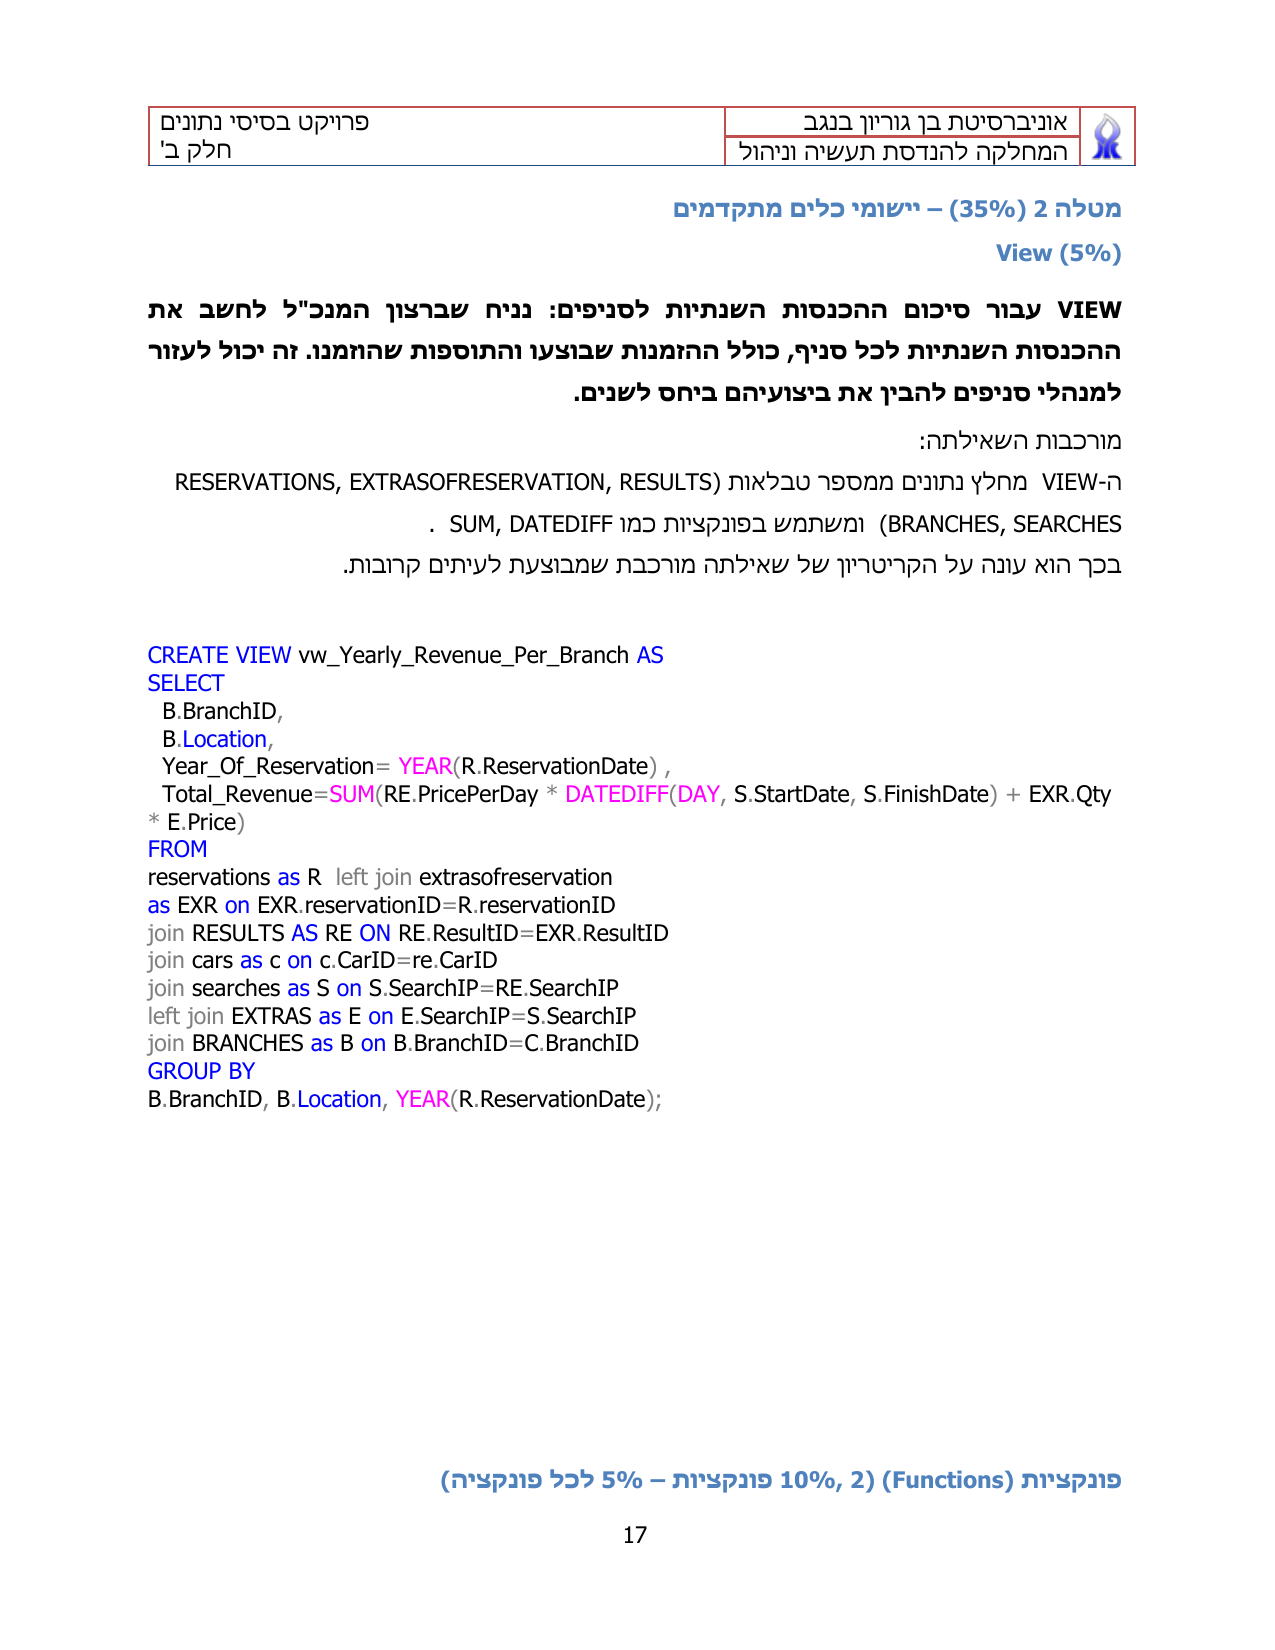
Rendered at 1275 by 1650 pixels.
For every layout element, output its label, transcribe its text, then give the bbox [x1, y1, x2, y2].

text join BRANCHES as B on B.BranchID=C.BranchID [148, 1029, 1122, 1057]
text GROUP BY [148, 1057, 1122, 1084]
text SELECT [148, 669, 1122, 696]
picture [1090, 112, 1124, 160]
text FROM [148, 835, 1122, 863]
text B.Location, [148, 724, 1122, 752]
subtitle View (5%) [148, 238, 1122, 266]
text as EXR on EXR.reservationID=R.reservationID [148, 890, 1122, 918]
text B.BranchID, B.Location, YEAR(R.ReservationDate); [148, 1084, 1122, 1112]
text B.BranchID, [148, 696, 1122, 724]
text CREATE VIEW vw_Yearly_Revenue_Per_Branch AS [148, 641, 1122, 669]
subtitle VIEW עבור סיכום ההכנסות השנתיות לסניפים: נניח שברצון המנכ"ל לחשב את ההכנסות השנתיות לכל סניף, כולל ההזמנות שבוצעו והתוספות שהוזמנו. זה יכול לעזור למנהלי סניפים להבין את ביצועיהם ביחס לשנים. [148, 295, 1122, 406]
subtitle פונקציות (Functions) (10%, 2 פונקציות – 5% לכל פונקציה) [148, 1465, 1122, 1493]
text join cars as c on c.CarID=re.CarID [148, 946, 1122, 973]
text left join EXTRAS as E on E.SearchIP=S.SearchIP [148, 1001, 1122, 1029]
text Year_Of_Reservation= YEAR(R.ReservationDate) , [148, 752, 1122, 779]
subtitle מטלה 2 (35%) – יישומי כלים מתקדמים [148, 194, 1122, 222]
text reservations as R left join extrasofreservation [148, 863, 1122, 890]
text join searches as S on S.SearchIP=RE.SearchIP [148, 973, 1122, 1001]
text מורכבות השאילתה: ה-VIEW מחלץ נתונים ממספר טבלאות (RESERVATIONS, EXTRASOFRESERVATION, RESULTS BRANCHES, SEARCHES) ומשתמש בפונקציות כמו SUM, DATEDIFF . בכך הוא עונה על הקריטריון של שאילתה מורכבת שמבוצעת לעיתים קרובות. [148, 426, 1122, 578]
text Total_Revenue=SUM(RE.PricePerDay * DATEDIFF(DAY, S.StartDate, S.FinishDate) + EXR.Qty * E.Price) [148, 779, 1122, 835]
text join RESULTS AS RE ON RE.ResultID=EXR.ResultID [148, 918, 1122, 946]
